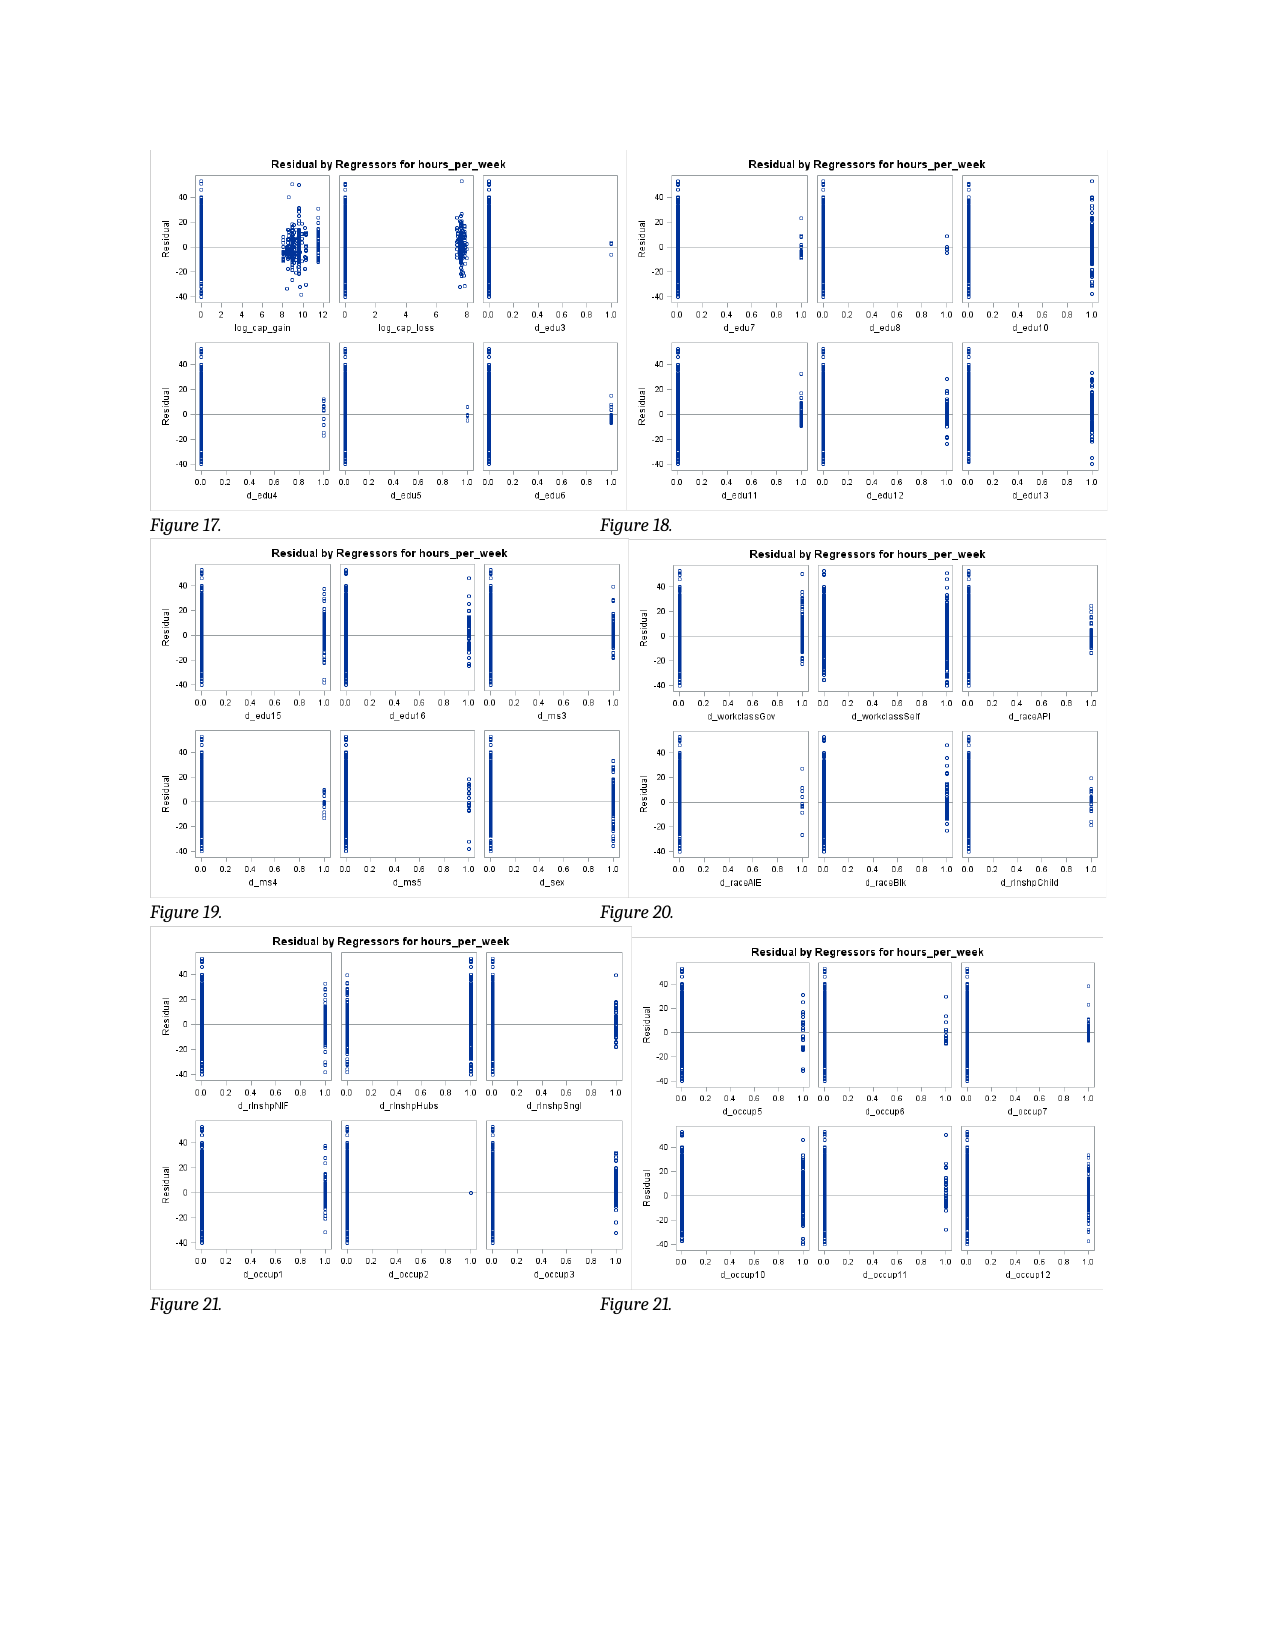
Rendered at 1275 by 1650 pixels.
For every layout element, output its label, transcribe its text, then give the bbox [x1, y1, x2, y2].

text Figure 19. Figure 20. [150, 902, 1125, 923]
picture [150, 926, 1103, 1290]
picture [150, 150, 1108, 511]
text Figure 17. Figure 18. [150, 514, 1125, 536]
picture [150, 538, 1107, 898]
text Figure 21. Figure 21. [150, 1293, 1125, 1315]
